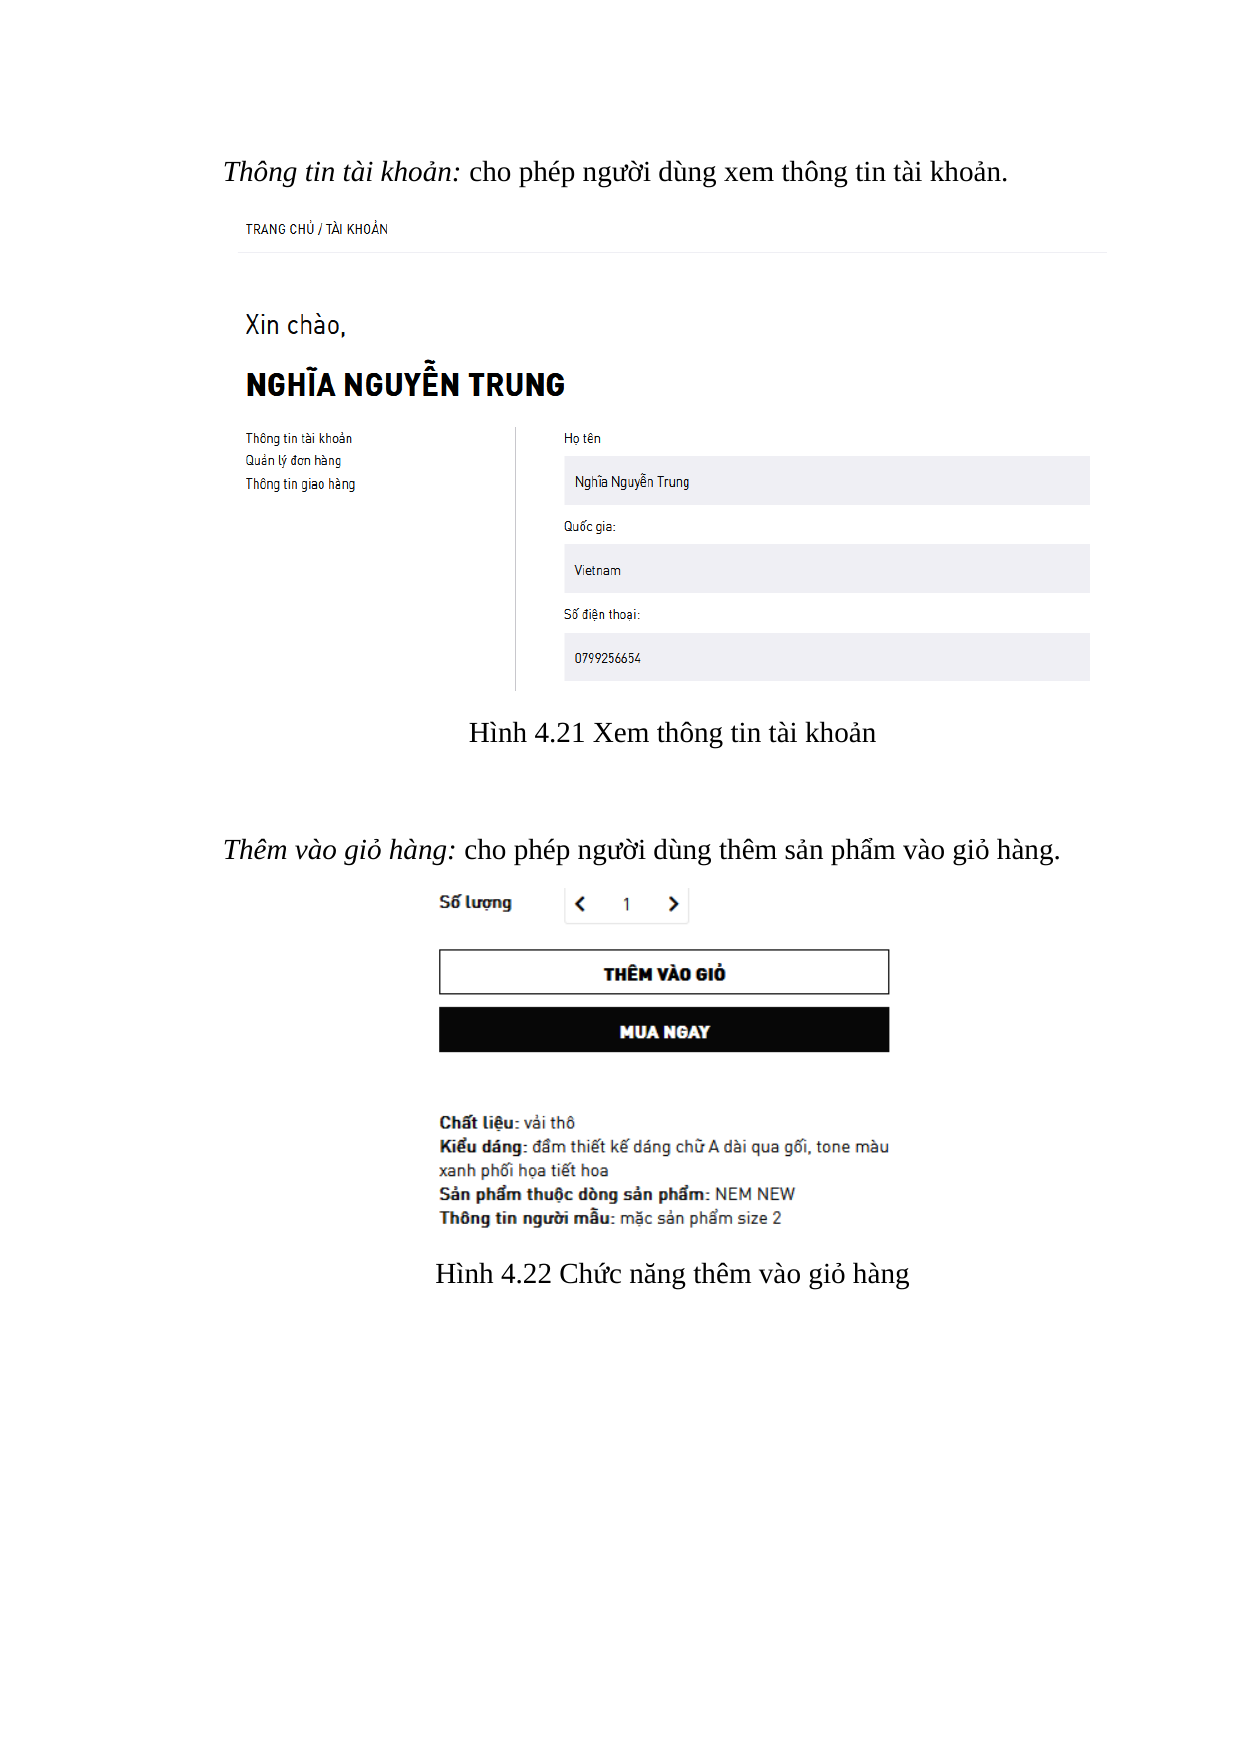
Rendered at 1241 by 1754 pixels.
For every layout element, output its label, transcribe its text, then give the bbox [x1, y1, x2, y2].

picture [428, 888, 917, 1234]
text Thông tin tài khoản: cho phép người dùng xem thông tin tài khoản. [148, 154, 1122, 188]
text Thêm vào giỏ hàng: cho phép người dùng thêm sản phẩm vào giỏ hàng. [148, 832, 1122, 866]
picture [237, 210, 1107, 693]
